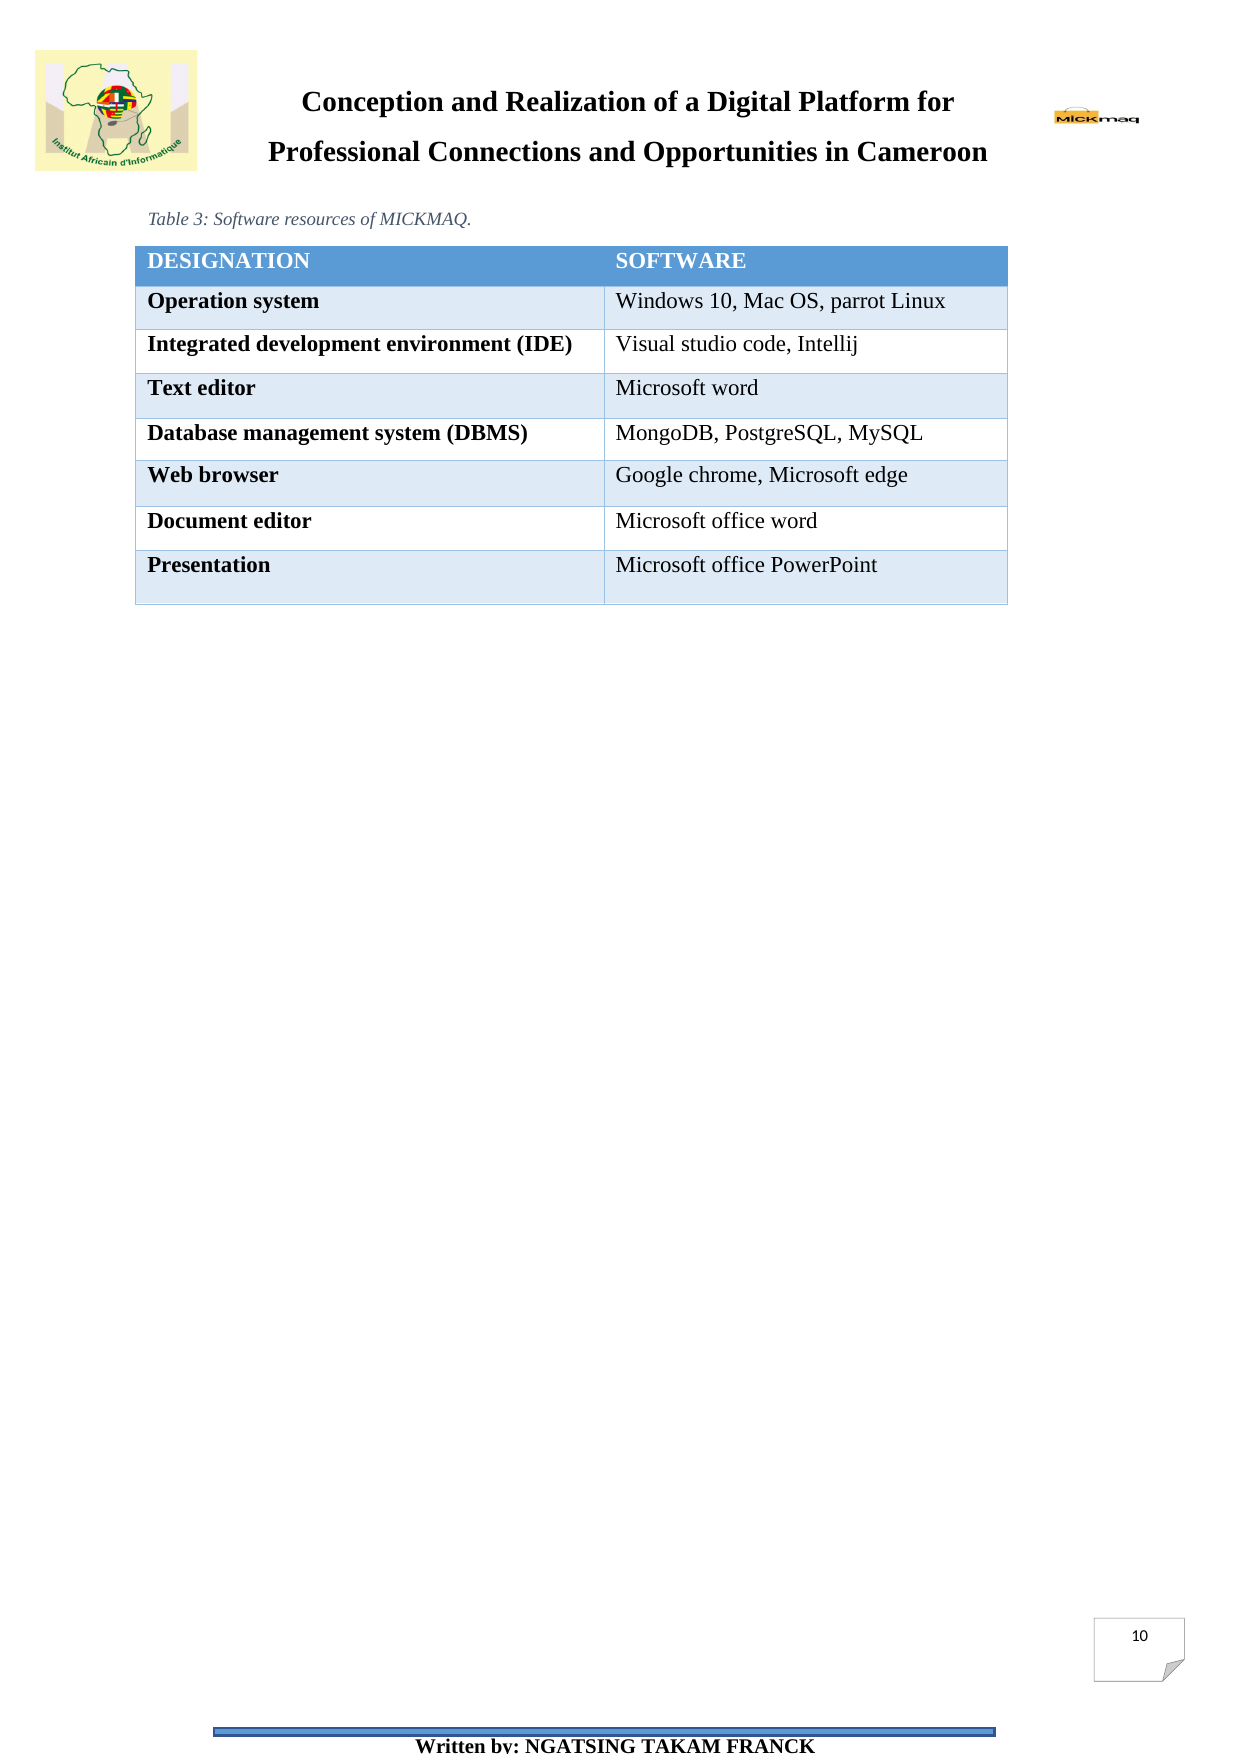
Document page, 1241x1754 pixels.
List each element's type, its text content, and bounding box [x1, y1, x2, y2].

table_cell Text editor [136, 374, 604, 418]
table_cell Document editor [136, 507, 604, 550]
table_cell MongoDB, PostgreSQL, MySQL [605, 419, 1007, 460]
text Table 3: Software resources of MICKMAQ. [148, 155, 1093, 229]
table_header SOFTWARE [605, 247, 1007, 286]
table_cell Microsoft office PowerPoint [605, 551, 1007, 603]
picture [35, 50, 198, 171]
table_cell Web browser [136, 461, 604, 506]
table_cell Operation system [136, 287, 604, 329]
table_cell Microsoft word [605, 374, 1007, 418]
table_cell Google chrome, Microsoft edge [605, 461, 1007, 506]
table_cell Microsoft office word [605, 507, 1007, 550]
picture [1047, 102, 1143, 132]
table_cell Windows 10, Mac OS, parrot Linux [605, 287, 1007, 329]
table_cell Visual studio code, Intellij [605, 330, 1007, 373]
table_cell Database management system (DBMS) [136, 419, 604, 460]
table_cell Presentation [136, 551, 604, 603]
table_header DESIGNATION [136, 247, 604, 286]
table_cell Integrated development environment (IDE) [136, 330, 604, 373]
